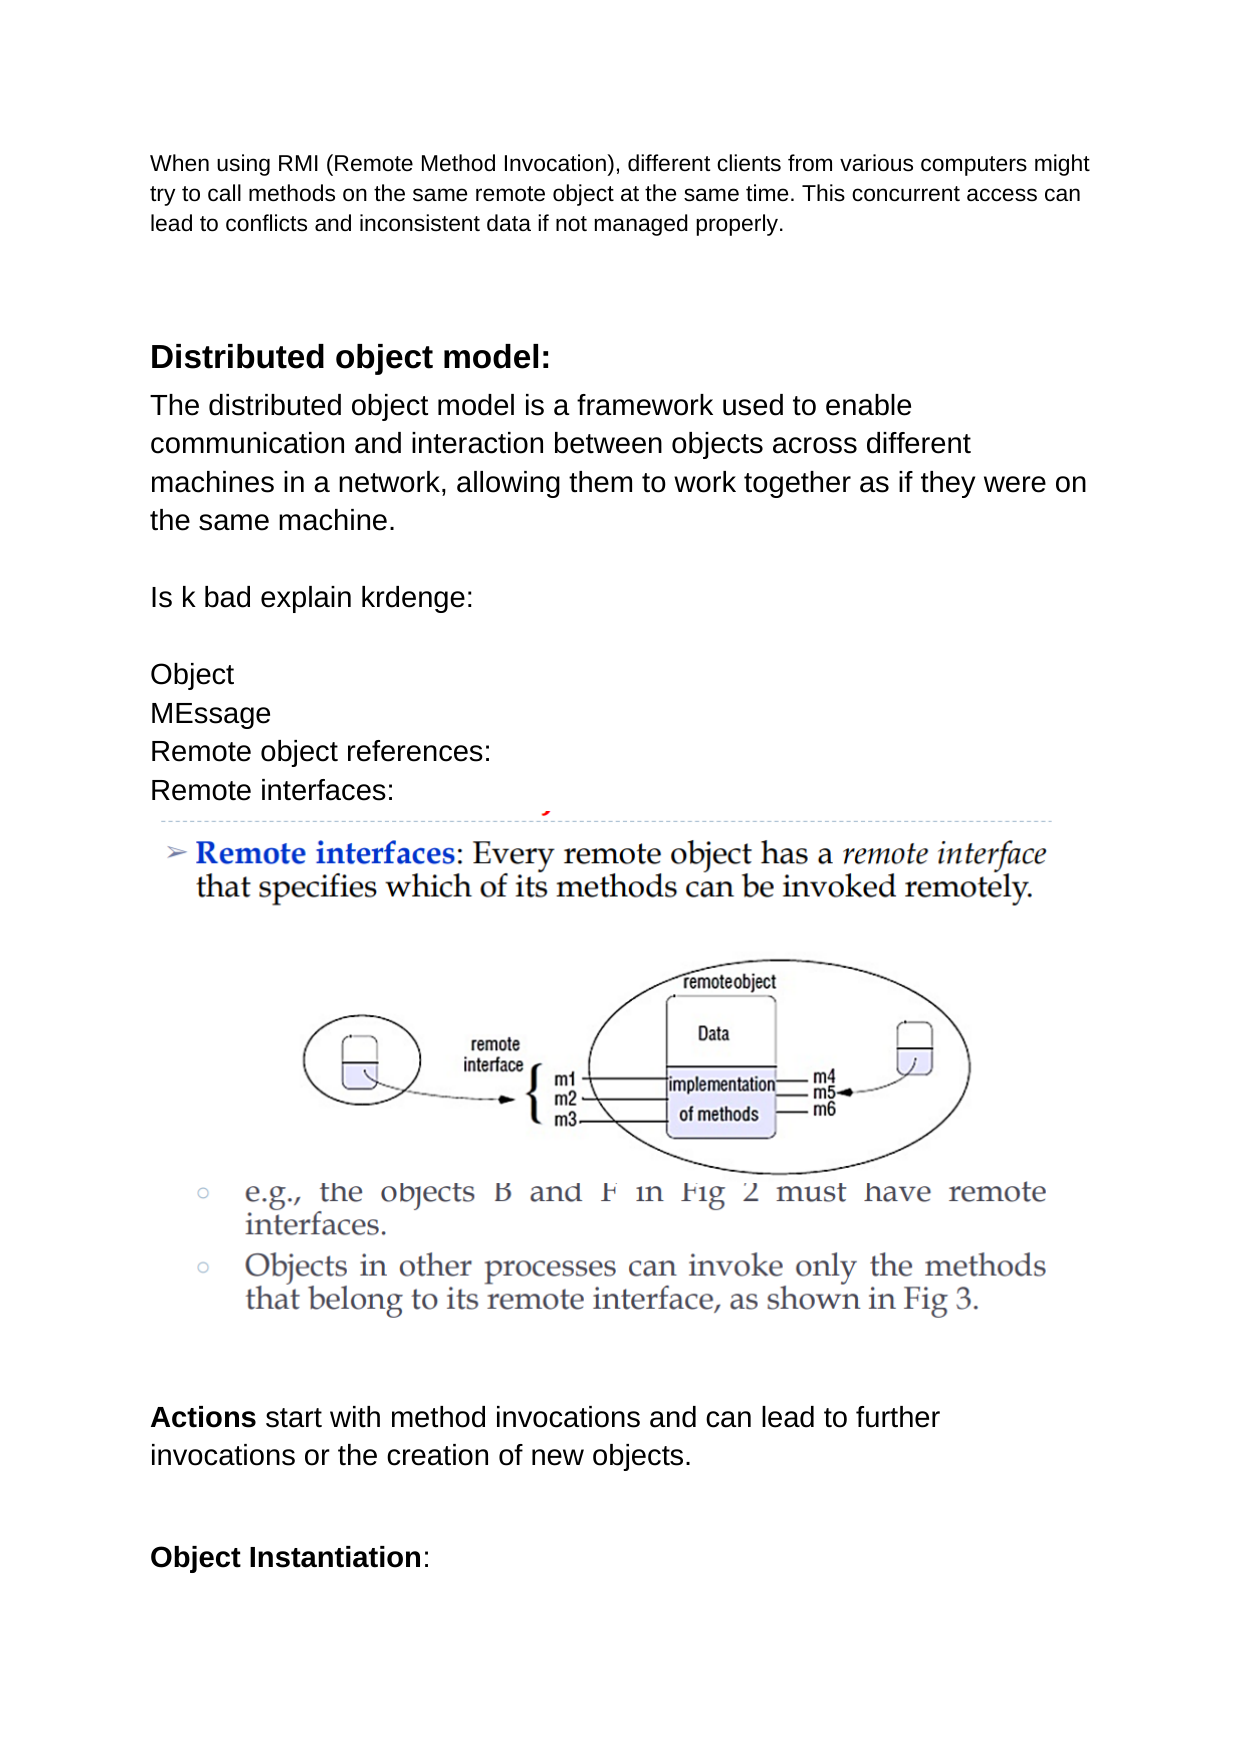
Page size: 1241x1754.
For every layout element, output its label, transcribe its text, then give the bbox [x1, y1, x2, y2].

text The distributed object model is a framework used to enable communication and interaction between objects across different machines in a network, allowing them to work together as if they were on the same machine. [150, 388, 1090, 537]
text When using RMI (Remote Method Invocation), different clients from various computers might try to call methods on the same remote object at the same time. This concurrent access can lead to conflicts and inconsistent data if not managed properly. [150, 150, 1090, 237]
text Object [150, 657, 1090, 691]
text Object Instantiation: [150, 1540, 1090, 1574]
subtitle Distributed object model: [150, 337, 1090, 375]
text Remote object references: [150, 734, 1090, 768]
text MEssage [150, 696, 1090, 729]
text Is k bad explain krdenge: [150, 580, 1090, 614]
picture [150, 811, 1091, 1358]
text Actions start with method invocations and can lead to further invocations or the creation of new objects. [150, 1400, 1090, 1472]
text Remote interfaces: [150, 773, 1090, 807]
